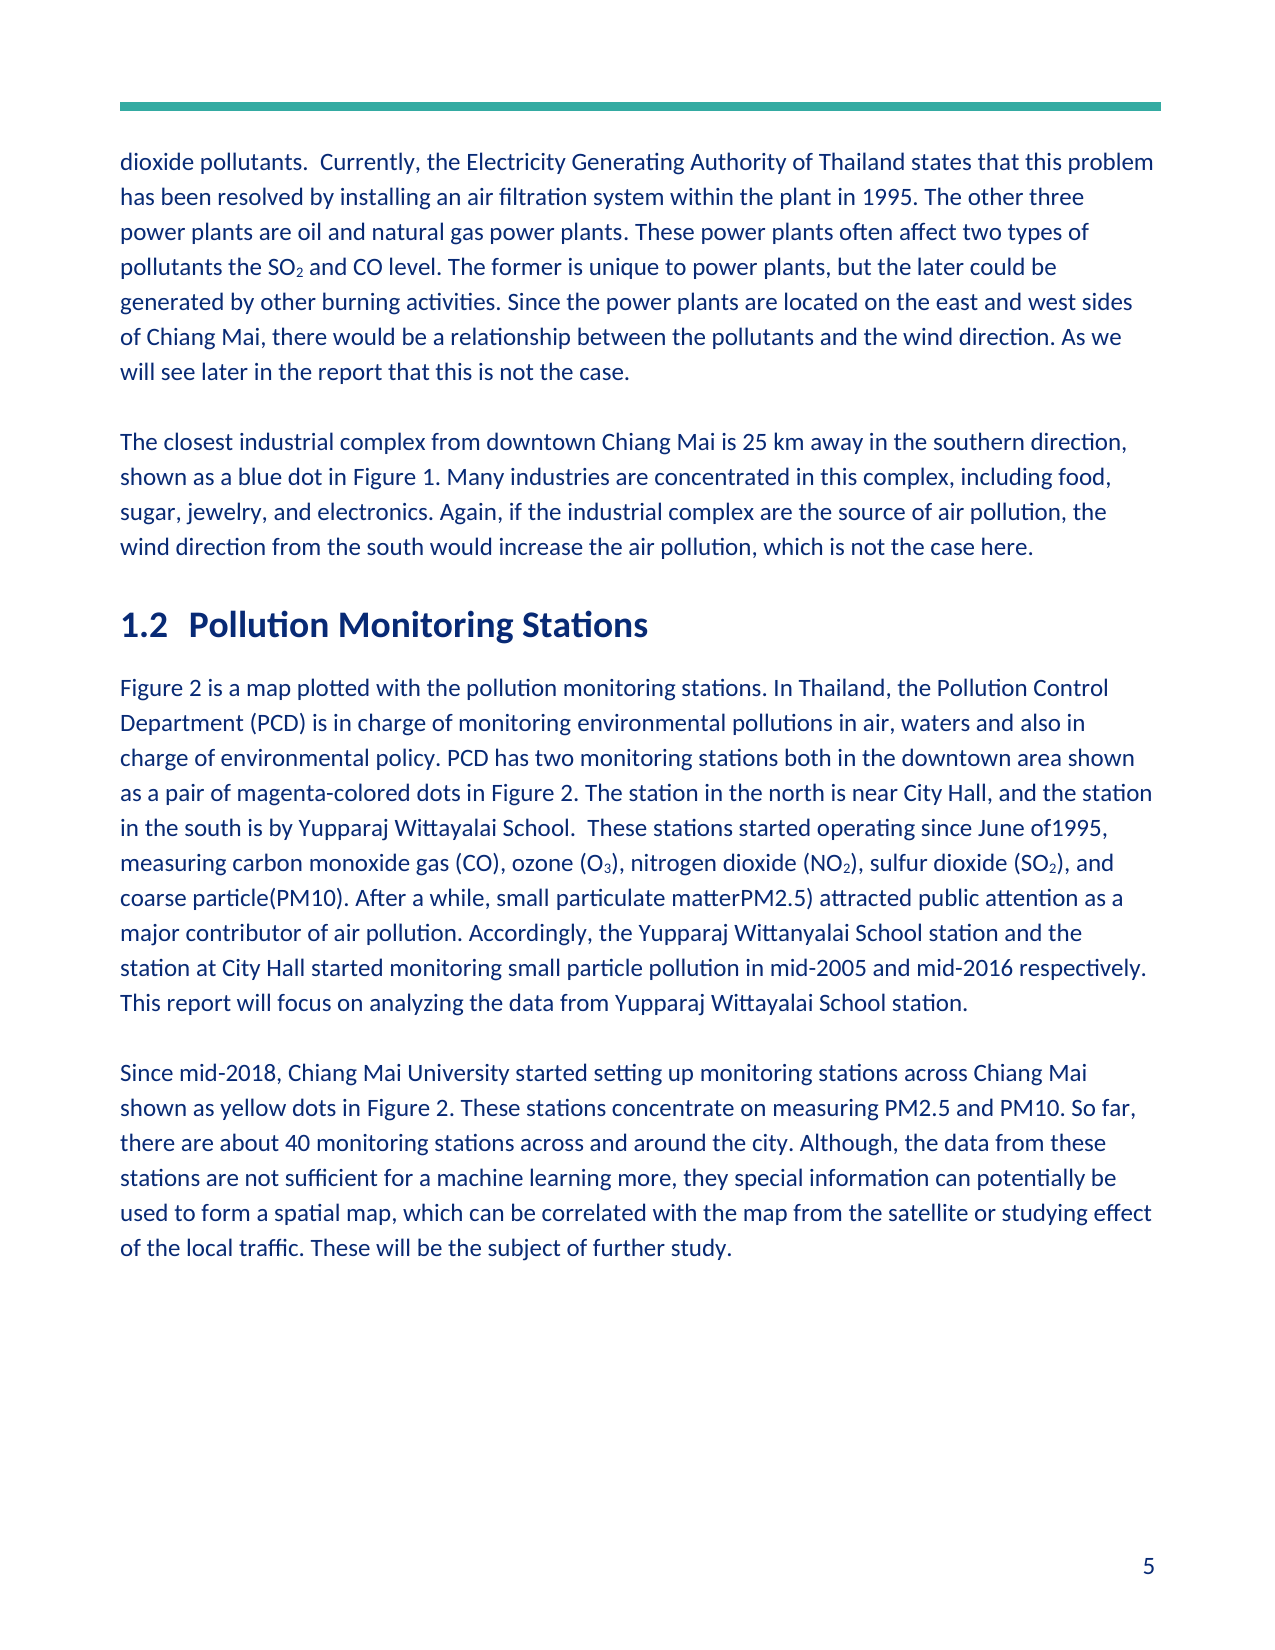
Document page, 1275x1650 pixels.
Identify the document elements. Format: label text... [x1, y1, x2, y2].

text The closest industrial complex from downtown Chiang Mai is 25 km away in the southern direction, shown as a blue dot in Figure 1. Many industries are concentrated in this complex, including food, sugar, jewelry, and electronics. Again, if the industrial complex are the source of air pollution, the wind direction from the south would increase the air pollution, which is not the case here [120, 426, 1155, 562]
subtitle Pollution Monitoring Stations [120, 601, 1155, 647]
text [120, 146, 1155, 387]
text Figure 2 is a map plotted with the pollution monitoring stations. In Thailand, the Pollution Control Department (PCD) is in charge of monitoring environmental pollutions in air, waters and also in charge of environmental policy. PCD has two monitoring stations both in the downtown area shown as a pair of magenta-colored dots in Figure 2. The station in the north is near City Hall, and the station in the south is by Yupparaj Wittayalai School. These stations started operating since June of1995, measuring carbon monoxide gas (CO), ozone (O3), nitrogen dioxide (NO2), sulfur dioxide (SO2), and coarse particle(PM10). After a while, small particulate matterPM2.5) attracted public attention as a major contributor of air pollution. Accordingly, the Yupparaj Wittanyalai School station and the station at City Hall started monitoring small particle pollution in mid-2005 and mid-2016 respectively. This report will focus on analyzing the data from Yupparaj Wittayalai School station. [120, 672, 1155, 1017]
text Since mid-2018, Chiang Mai University started setting up monitoring stations across Chiang Mai shown as yellow dots in Figure 2. These stations concentrate on measuring PM2.5 and PM10. So far, there are about 40 monitoring stations across and around the city. Although, the data from these stations are not sufficient for a machine learning more, they special information can potentially be used to form a spatial map, which can be correlated with the map from the satellite or studying effect of the local traffic. These will be the subject of further study. [120, 1057, 1155, 1262]
